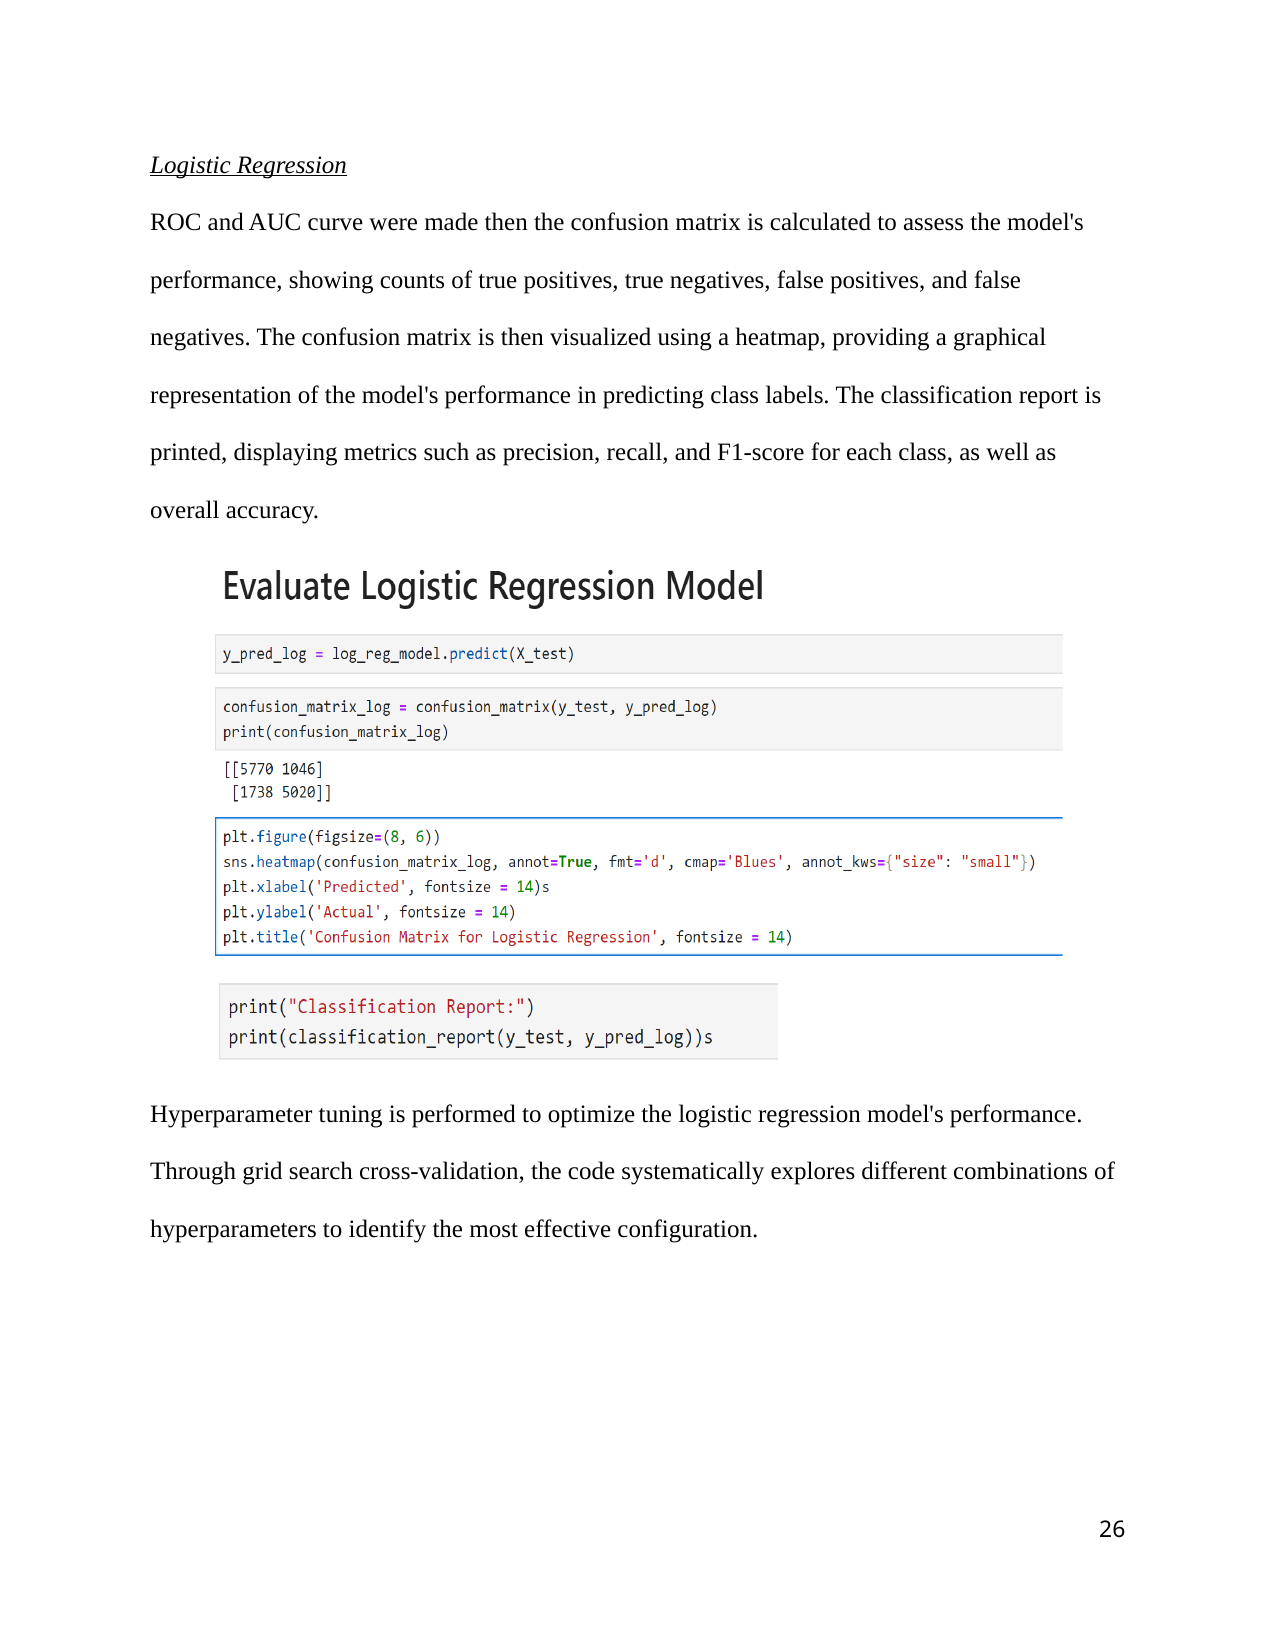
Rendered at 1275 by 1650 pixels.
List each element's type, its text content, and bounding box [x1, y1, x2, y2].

text Hyperparameter tuning is performed to optimize the logistic regression model's performance. Through grid search cross-validation, the code systematically explores different combinations of hyperparameters to identify the most effective configuration. [150, 1099, 1125, 1243]
picture [212, 552, 1063, 1071]
text Logistic Regression [150, 150, 1125, 179]
text ROC and AUC curve were made then the confusion matrix is calculated to assess the model's performance, showing counts of true positives, true negatives, false positives, and false negatives. The confusion matrix is then visualized using a heatmap, providing a graphical representation of the model's performance in predicting class labels. The classification report is printed, displaying metrics such as precision, recall, and F1-score for each class, as well as overall accuracy. [150, 207, 1125, 524]
